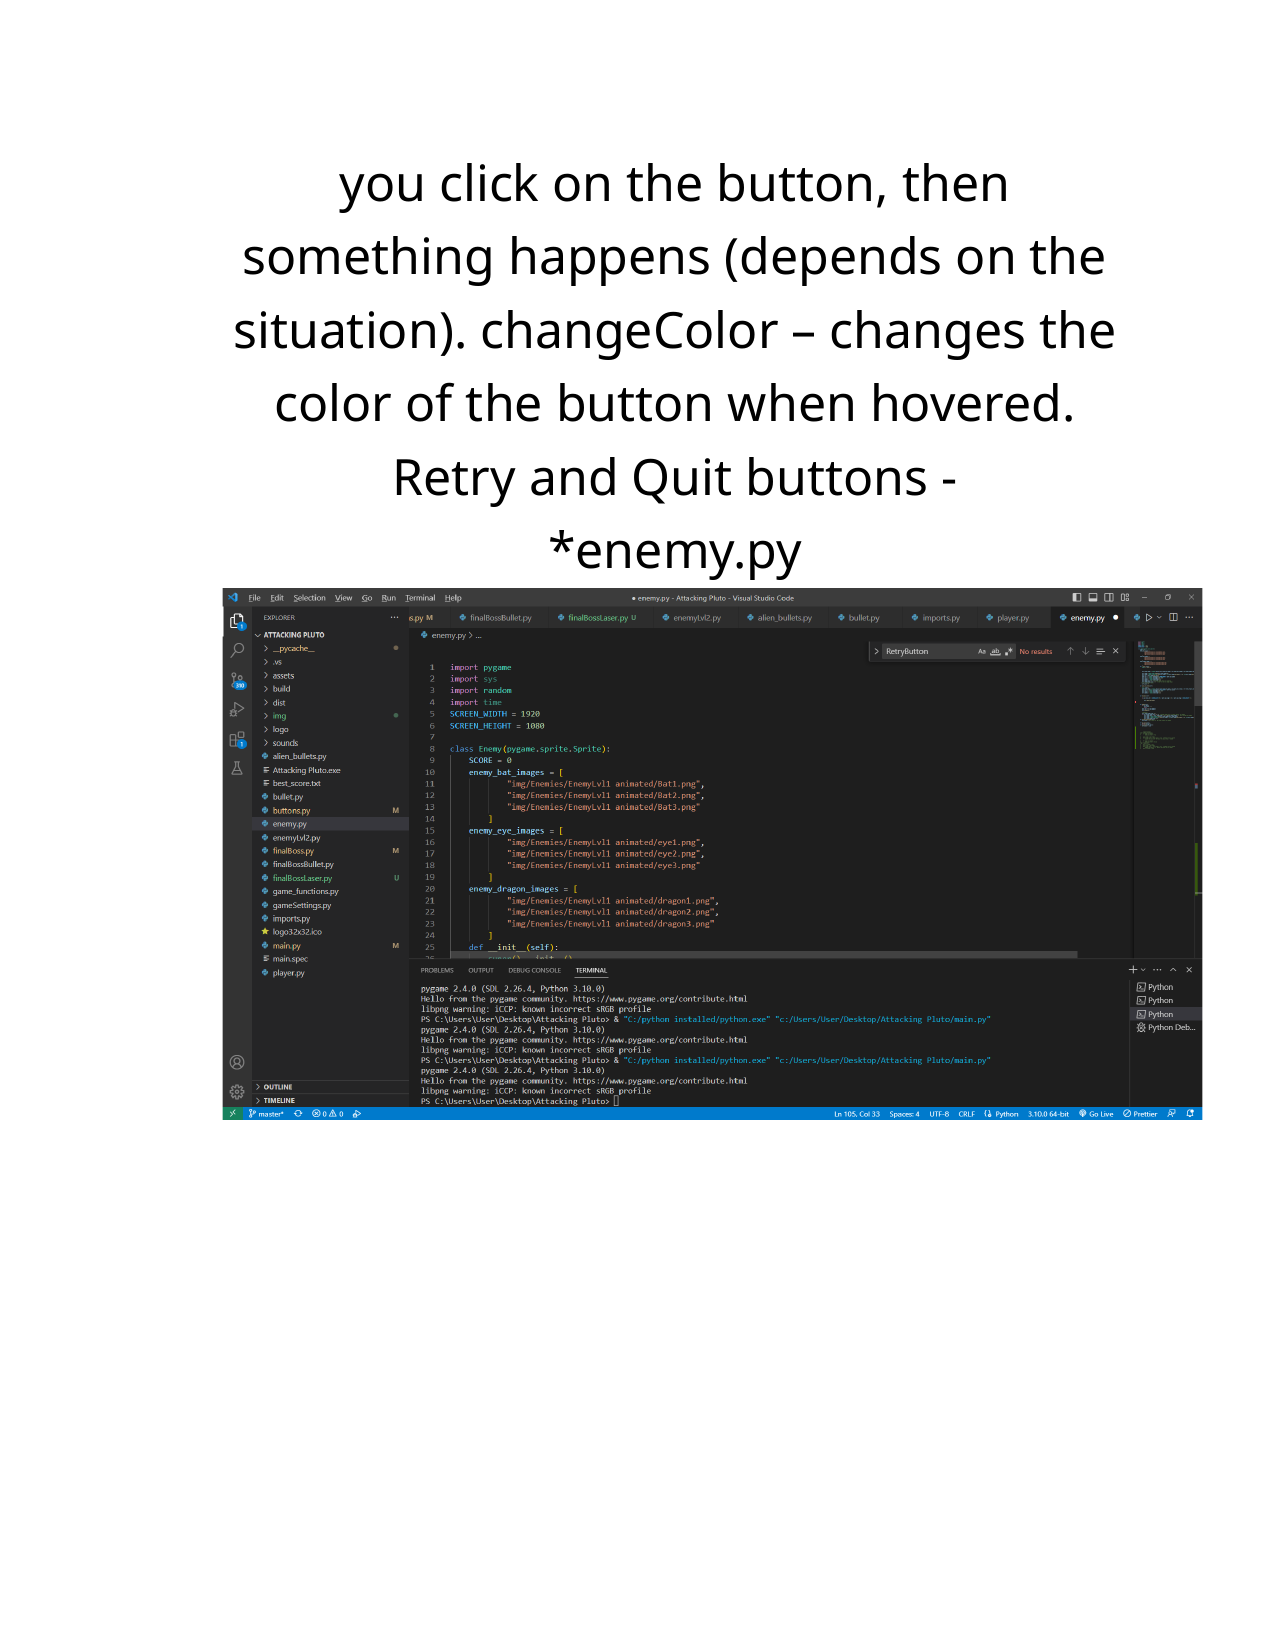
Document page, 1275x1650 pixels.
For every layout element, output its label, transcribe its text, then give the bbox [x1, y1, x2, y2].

list Retry and Quit buttons - [223, 442, 1127, 510]
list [223, 148, 1127, 436]
list *enemy.py [223, 515, 1127, 583]
picture [222, 588, 1203, 1120]
